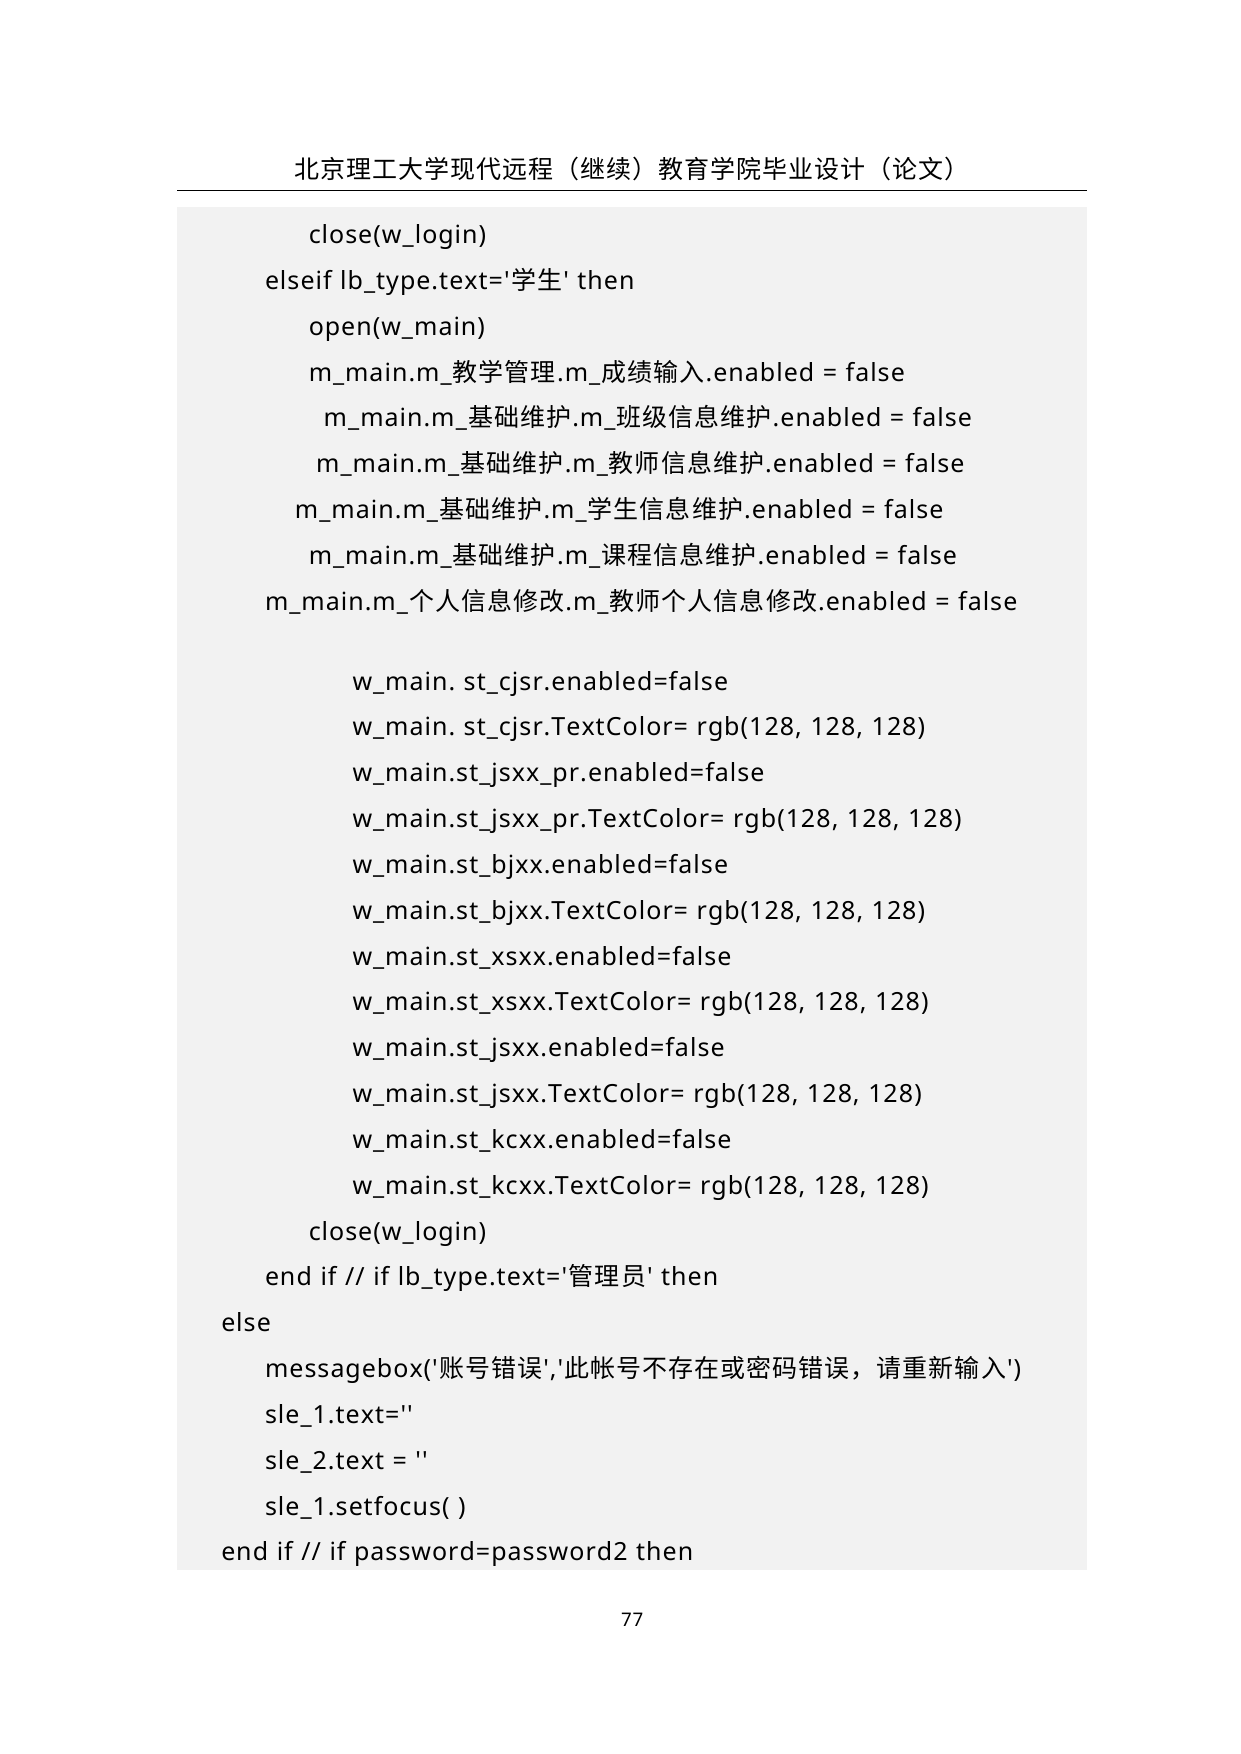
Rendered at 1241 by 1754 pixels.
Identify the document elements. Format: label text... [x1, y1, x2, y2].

text m_main.m_基础维护.m_学生信息维护.enabled = false [177, 482, 1087, 528]
text m_main.m_教学管理.m_成绩输入.enabled = false [177, 344, 1087, 390]
text w_main.st_kcxx.TextColor= rgb(128, 128, 128) [177, 1157, 1087, 1203]
text sle_1.setfocus( ) [177, 1478, 1087, 1524]
text close(w_login) [177, 207, 1087, 253]
text w_main.st_xsxx.TextColor= rgb(128, 128, 128) [177, 974, 1087, 1020]
text w_main.st_jsxx_pr.TextColor= rgb(128, 128, 128) [177, 791, 1087, 837]
text sle_1.text='' [177, 1387, 1087, 1432]
text m_main.m_基础维护.m_班级信息维护.enabled = false [177, 390, 1087, 436]
text close(w_login) [177, 1203, 1087, 1249]
text else [177, 1295, 1087, 1341]
text open(w_main) [177, 298, 1087, 344]
text w_main.st_bjxx.enabled=false [177, 837, 1087, 882]
text end if // if password=password2 then [177, 1524, 1087, 1570]
text w_main.st_jsxx.TextColor= rgb(128, 128, 128) [177, 1066, 1087, 1112]
text m_main.m_个人信息修改.m_教师个人信息修改.enabled = false [177, 573, 1087, 619]
text end if // if lb_type.text='管理员' then [177, 1249, 1087, 1295]
text m_main.m_基础维护.m_课程信息维护.enabled = false [177, 528, 1087, 573]
text elseif lb_type.text='学生' then [177, 253, 1087, 298]
text messagebox('账号错误','此帐号不存在或密码错误，请重新输入') [177, 1341, 1087, 1387]
text sle_2.text = '' [177, 1432, 1087, 1478]
text w_main. st_cjsr.enabled=false [177, 653, 1087, 699]
text w_main.st_kcxx.enabled=false [177, 1112, 1087, 1157]
text w_main.st_jsxx_pr.enabled=false [177, 745, 1087, 791]
text w_main.st_jsxx.enabled=false [177, 1020, 1087, 1066]
text w_main.st_bjxx.TextColor= rgb(128, 128, 128) [177, 882, 1087, 928]
text w_main. st_cjsr.TextColor= rgb(128, 128, 128) [177, 699, 1087, 745]
text w_main.st_xsxx.enabled=false [177, 928, 1087, 974]
text m_main.m_基础维护.m_教师信息维护.enabled = false [177, 436, 1087, 482]
